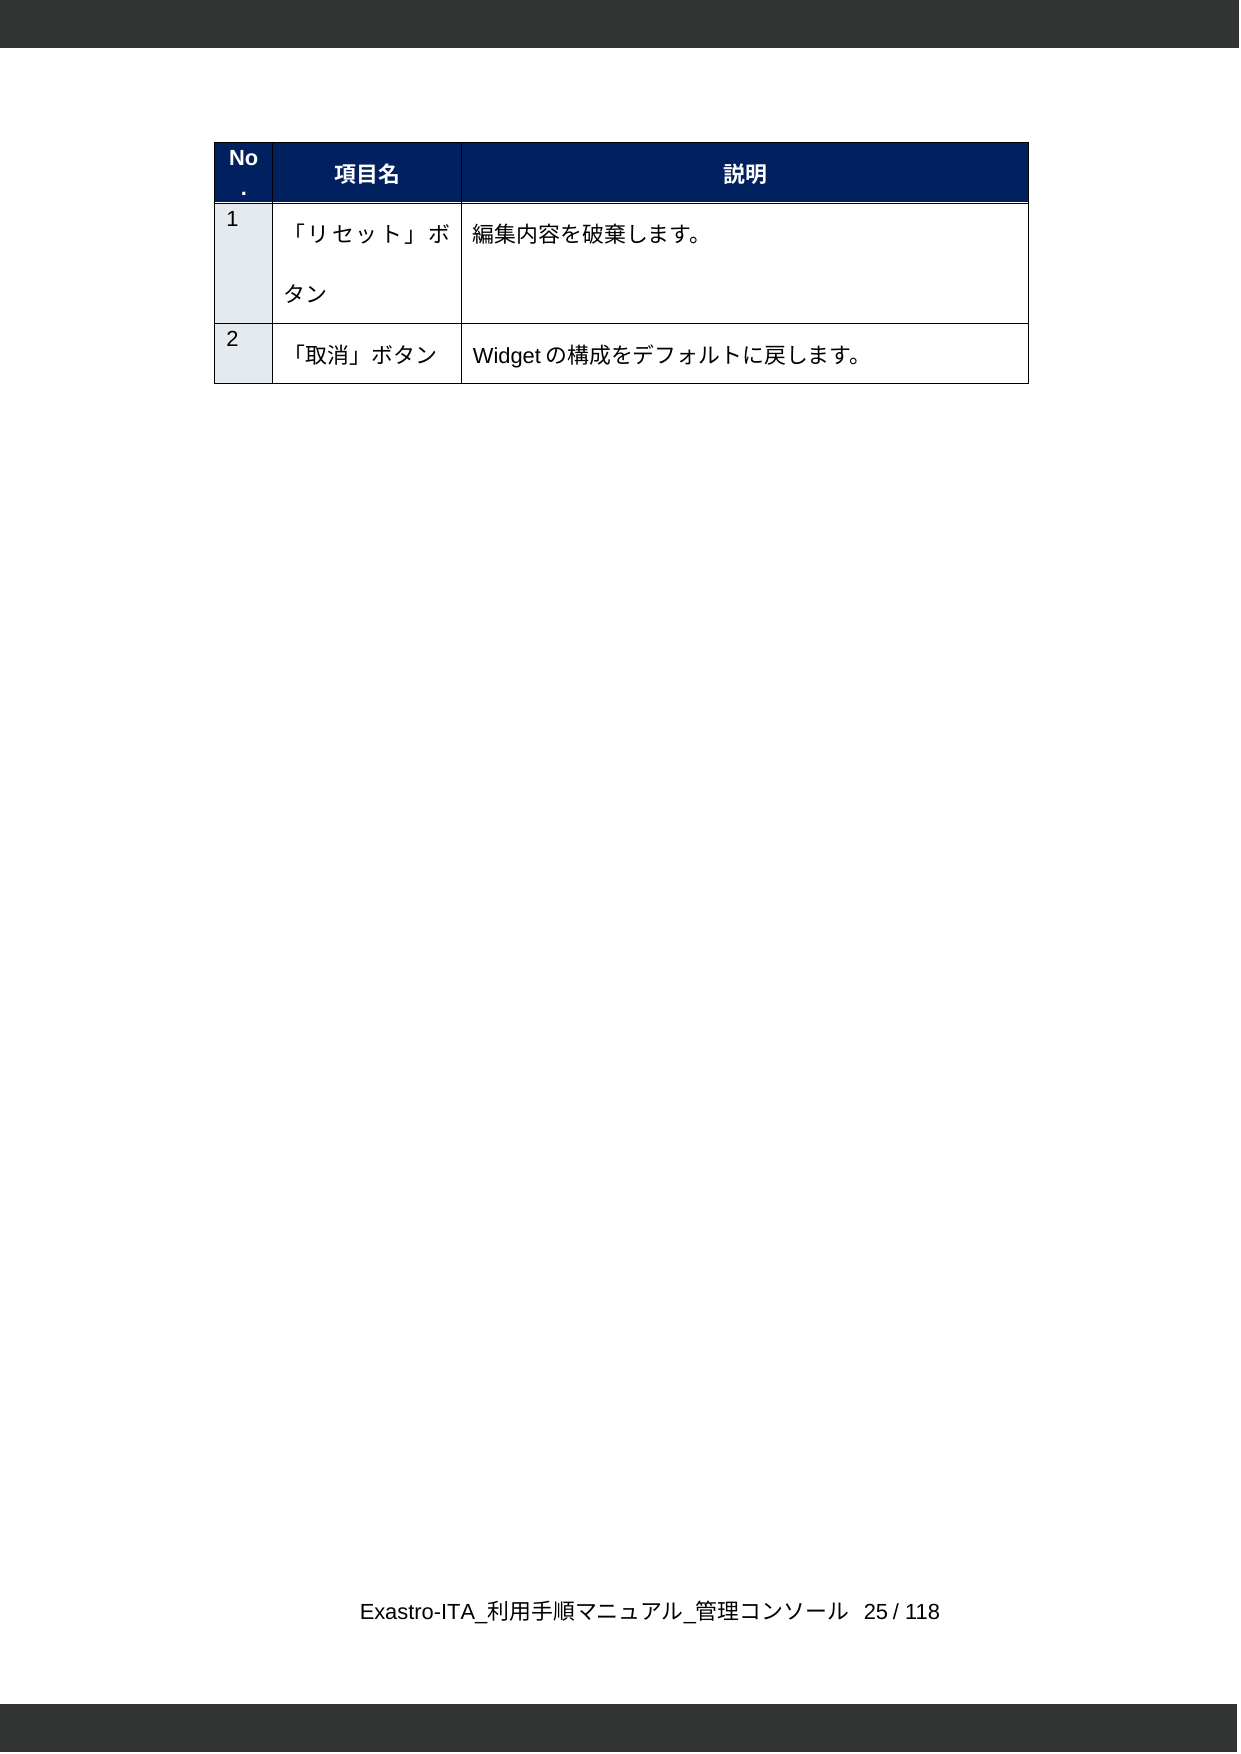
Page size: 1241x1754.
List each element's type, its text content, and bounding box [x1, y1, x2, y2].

table_cell 「リセット」ボタン [273, 204, 461, 323]
table_cell Widgetの構成をデフォルトに戻します。 [462, 324, 1028, 383]
table_header 項目名 [273, 143, 461, 202]
table_header No. [215, 143, 272, 202]
picture [0, 1704, 1237, 1752]
table_cell 1 [215, 204, 272, 323]
table_cell 「取消」ボタン [273, 324, 461, 383]
table_header 説明 [462, 143, 1028, 202]
picture [0, 0, 1239, 48]
table_cell 編集内容を破棄します。 [462, 204, 1028, 323]
table_cell 2 [215, 324, 272, 383]
